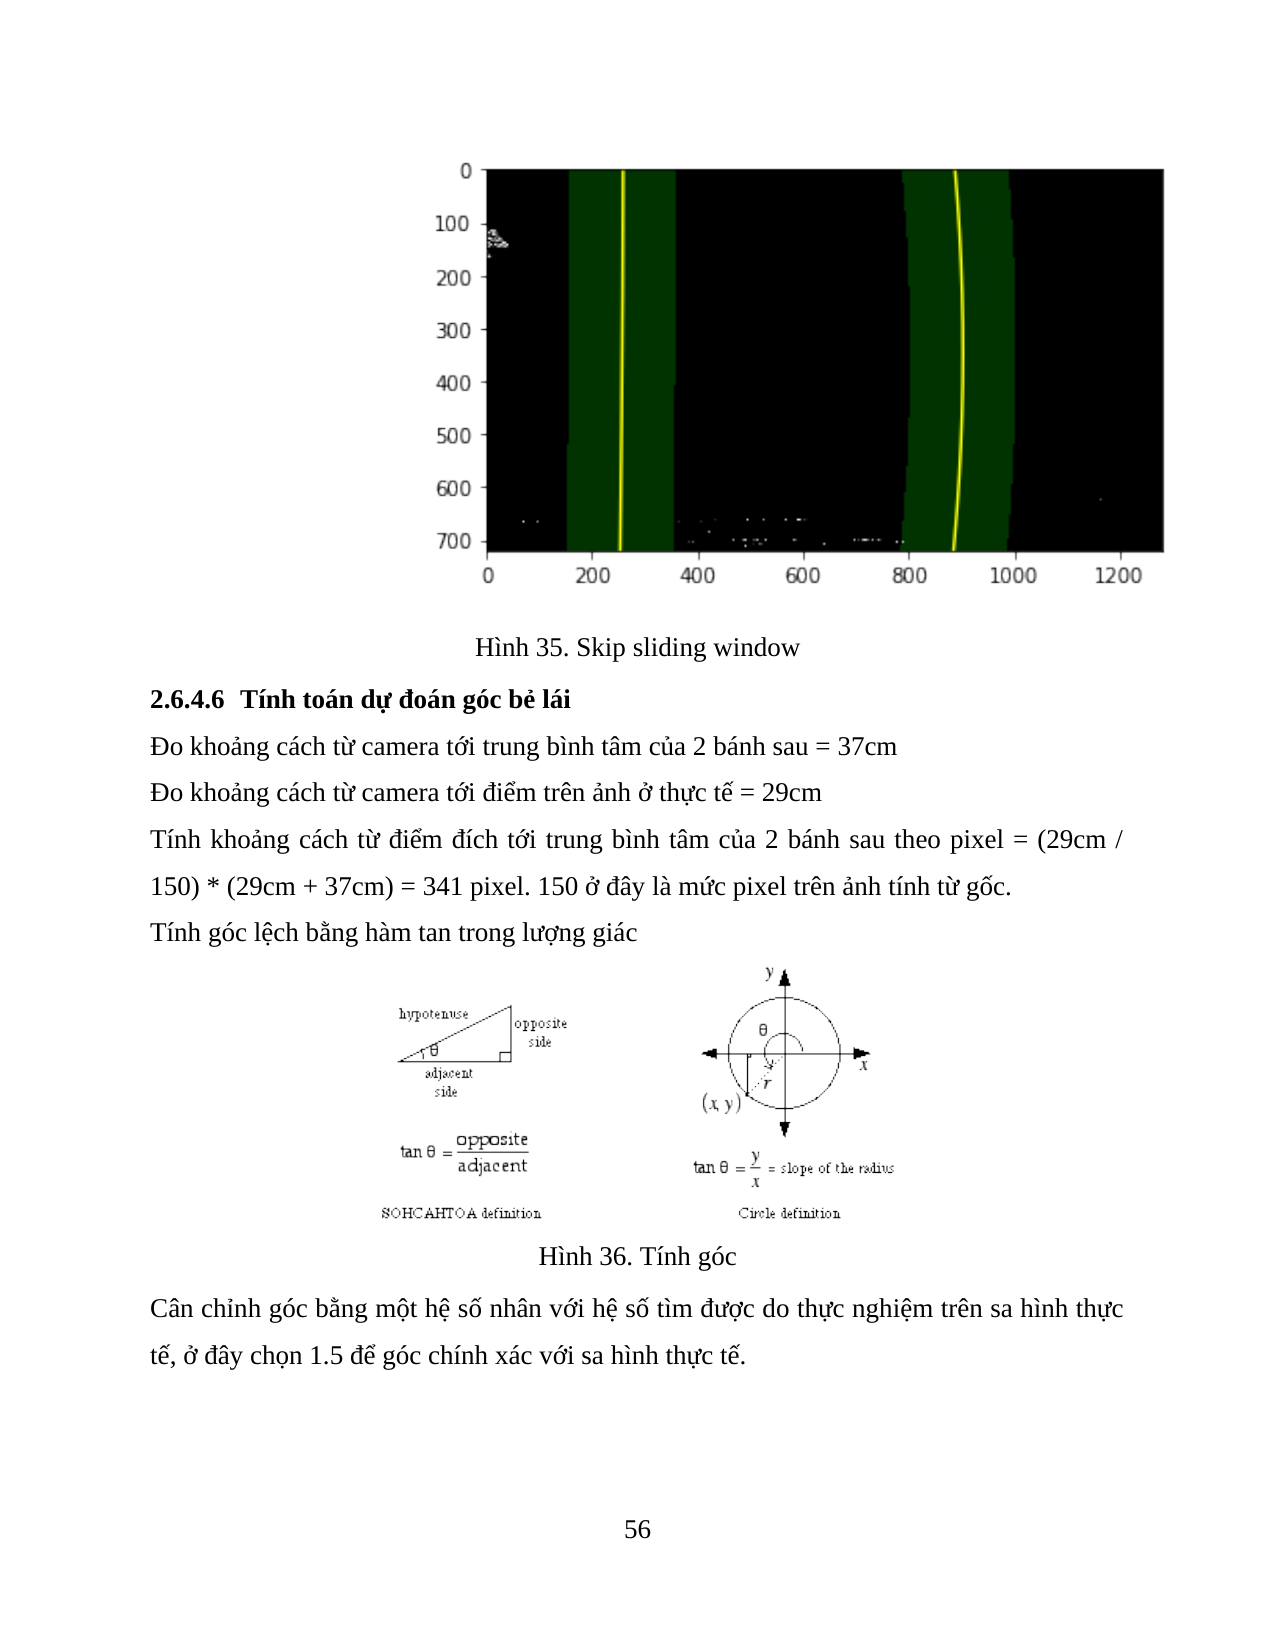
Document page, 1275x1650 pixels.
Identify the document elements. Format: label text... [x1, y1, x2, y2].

text Hình 36. Tính góc [150, 1240, 1125, 1271]
picture [382, 963, 899, 1225]
text Hình 35. Skip sliding window [150, 631, 1125, 662]
text Đo khoảng cách từ camera tới trung bình tâm của 2 bánh sau = 37cm [150, 730, 1125, 761]
text Tính khoảng cách từ điểm đích tới trung bình tâm của 2 bánh sau theo pixel = (29cm / 150) * (29cm + 37cm) = 341 pixel. 150 ở đây là mức pixel trên ảnh tính từ gốc. [150, 823, 1125, 901]
picture [420, 150, 1183, 600]
text Đo khoảng cách từ camera tới điểm trên ảnh ở thực tế = 29cm [150, 776, 1125, 808]
text Tính góc lệch bằng hàm tan trong lượng giác [150, 916, 1125, 948]
text Cân chỉnh góc bằng một hệ số nhân với hệ số tìm được do thực nghiệm trên sa hình thực tế, ở đây chọn 1.5 để góc chính xác với sa hình thực tế. [150, 1292, 1125, 1370]
subtitle Tính toán dự đoán góc bẻ lái [150, 683, 1125, 714]
